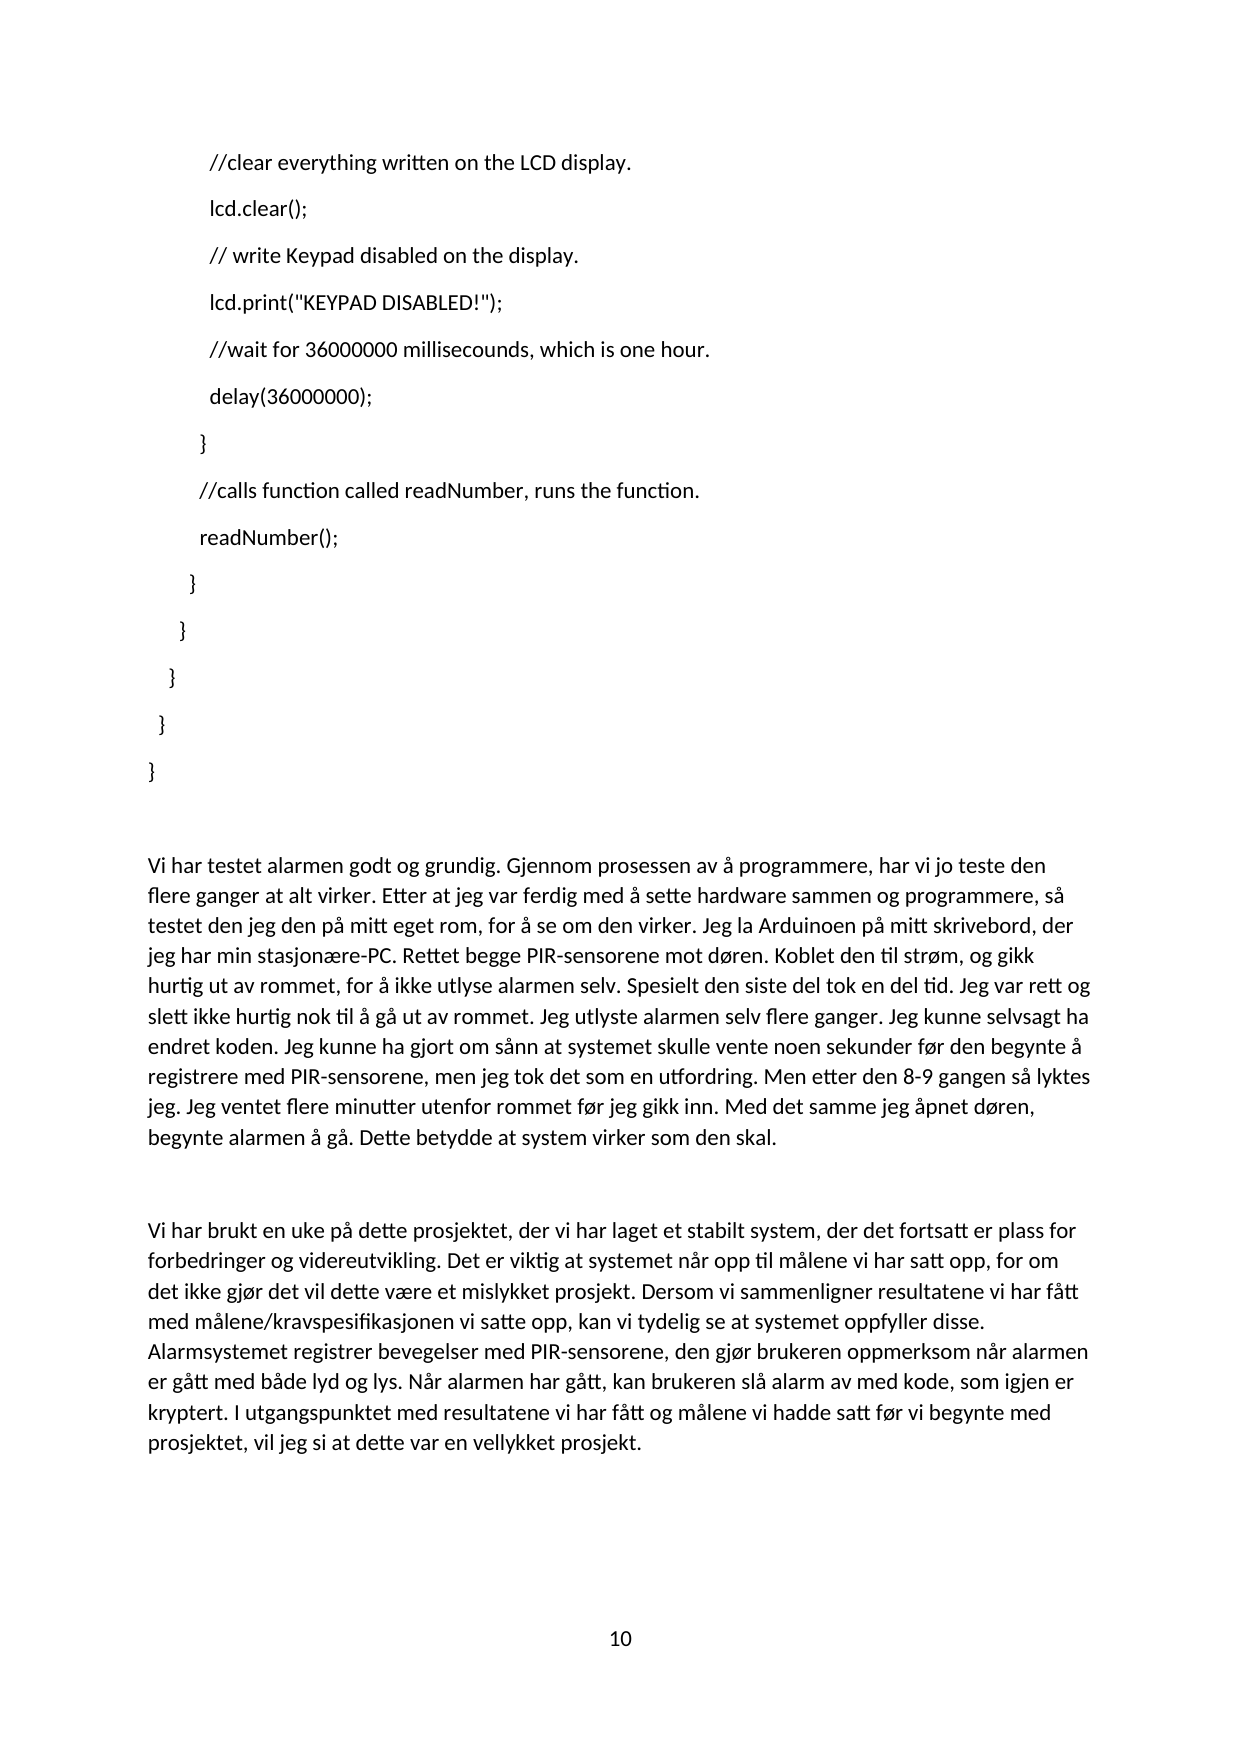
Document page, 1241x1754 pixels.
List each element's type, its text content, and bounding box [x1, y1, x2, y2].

text } [148, 429, 1093, 457]
text Vi har brukt en uke på dette prosjektet, der vi har laget et stabilt system, der det fortsatt er plass for forbedringer og videreutvikling. Det er viktig at systemet når opp til målene vi har satt opp, for om det ikke gjør det vil dette være et mislykket prosjekt. Dersom vi sammenligner resultatene vi har fått med målene/kravspesifikasjonen vi satte opp, kan vi tydelig se at systemet oppfyller disse. Alarmsystemet registrer bevegelser med PIR-sensorene, den gjør brukeren oppmerksom når alarmen er gått med både lyd og lys. Når alarmen har gått, kan brukeren slå alarm av med kode, som igjen er kryptert. I utgangspunktet med resultatene vi har fått og målene vi hadde satt før vi begynte med prosjektet, vil jeg si at dette var en vellykket prosjekt. [148, 1216, 1093, 1456]
text //clear everything written on the LCD display. [148, 148, 1093, 176]
text } [148, 569, 1093, 597]
text lcd.print("KEYPAD DISABLED!"); [148, 288, 1093, 316]
text Vi har testet alarmen godt og grundig. Gjennom prosessen av å programmere, har vi jo teste den flere ganger at alt virker. Etter at jeg var ferdig med å sette hardware sammen og programmere, så testet den jeg den på mitt eget rom, for å se om den virker. Jeg la Arduinoen på mitt skrivebord, der jeg har min stasjonære-PC. Rettet begge PIR-sensorene mot døren. Koblet den til strøm, og gikk hurtig ut av rommet, for å ikke utlyse alarmen selv. Spesielt den siste del tok en del tid. Jeg var rett og slett ikke hurtig nok til å gå ut av rommet. Jeg utlyste alarmen selv flere ganger. Jeg kunne selvsagt ha endret koden. Jeg kunne ha gjort om sånn at systemet skulle vente noen sekunder før den begynte å registrere med PIR-sensorene, men jeg tok det som en utfordring. Men etter den 8-9 gangen så lyktes jeg. Jeg ventet flere minutter utenfor rommet før jeg gikk inn. Med det samme jeg åpnet døren, begynte alarmen å gå. Dette betydde at system virker som den skal. [148, 851, 1093, 1151]
text } [148, 757, 1093, 785]
text } [148, 616, 1093, 644]
text // write Keypad disabled on the display. [148, 241, 1093, 269]
text } [148, 710, 1093, 738]
text } [148, 663, 1093, 691]
text lcd.clear(); [148, 194, 1093, 222]
text //wait for 36000000 millisecounds, which is one hour. [148, 335, 1093, 363]
text //calls function called readNumber, runs the function. [148, 476, 1093, 504]
text delay(36000000); [148, 382, 1093, 410]
text readNumber(); [148, 523, 1093, 551]
